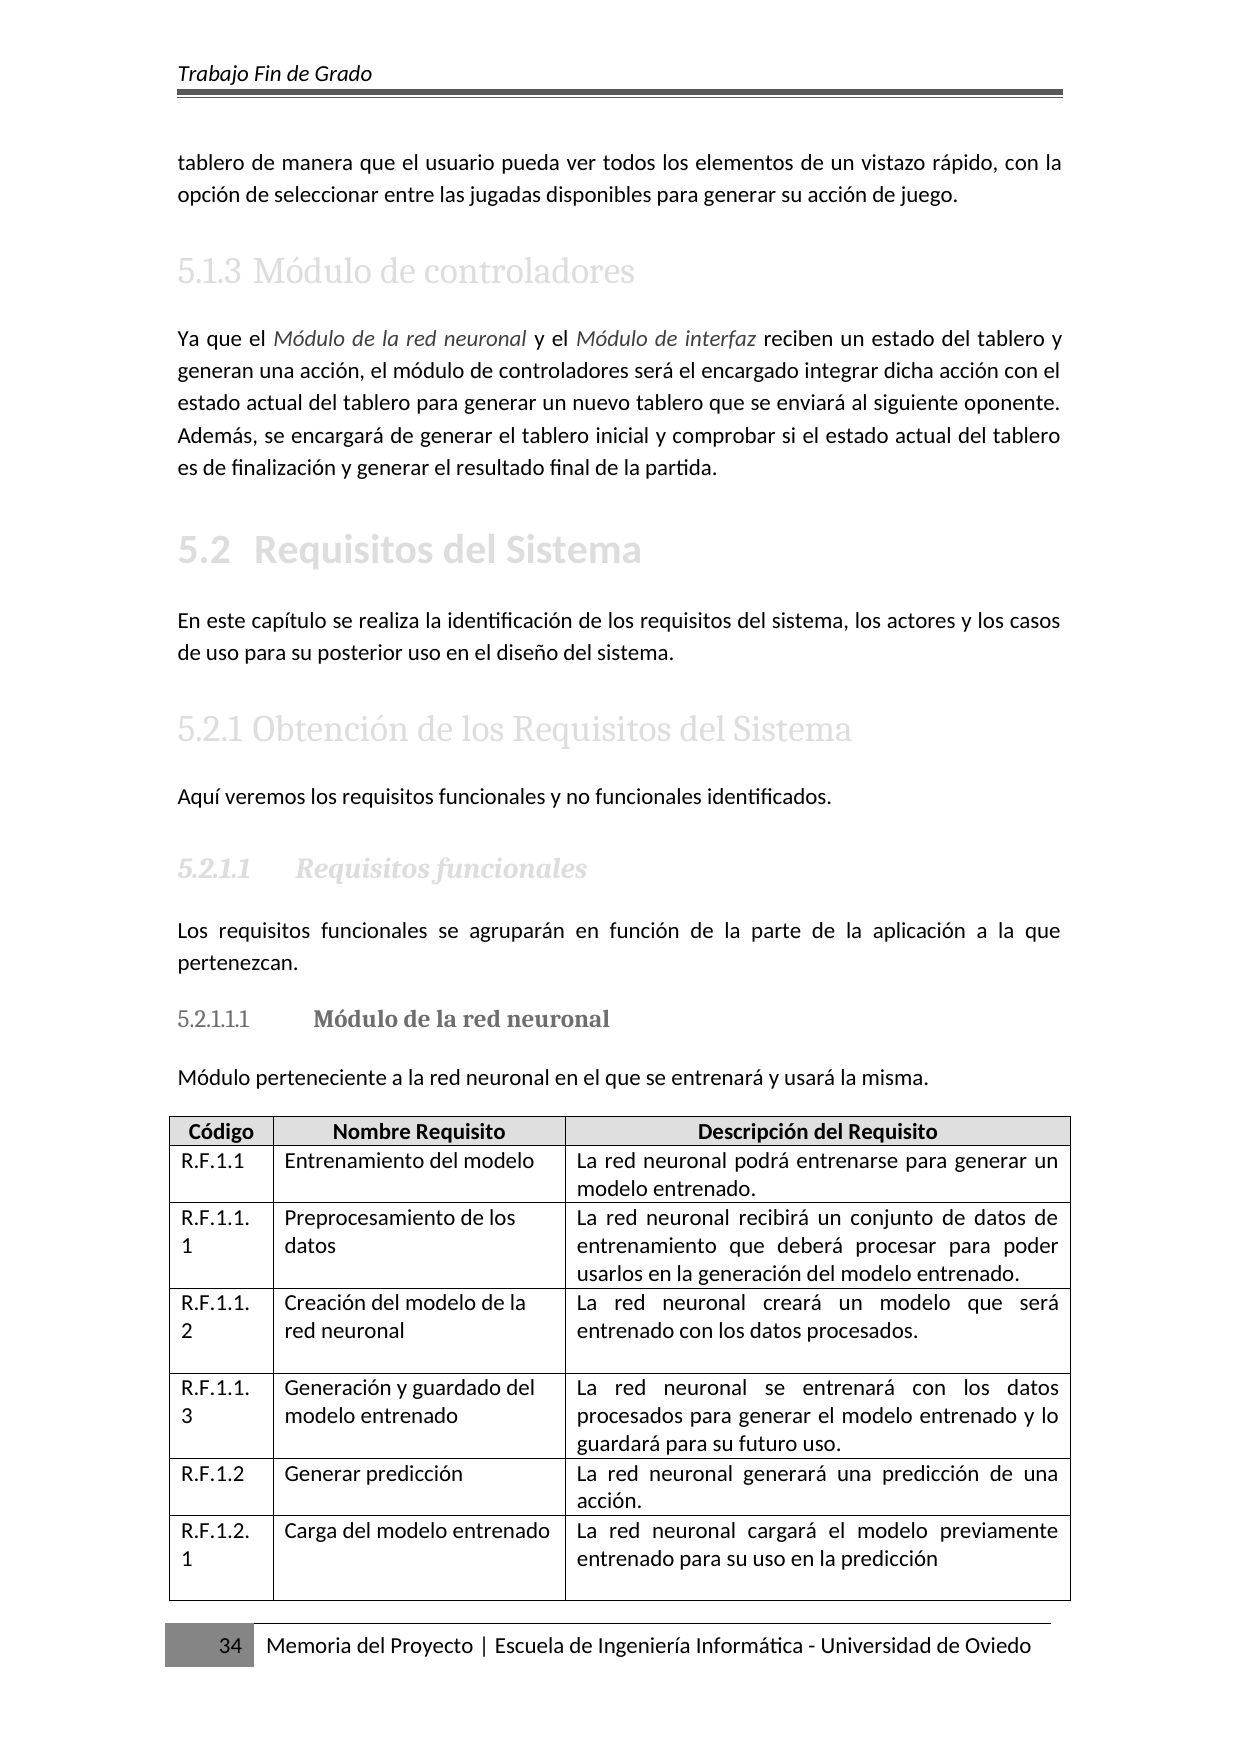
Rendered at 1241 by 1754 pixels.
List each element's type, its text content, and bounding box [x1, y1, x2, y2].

table_cell La red neuronal podrá entrenarse para generar un modelo entrenado. [566, 1146, 1070, 1202]
table_cell La red neuronal generará una predicción de una acción. [566, 1459, 1070, 1515]
text Aquí veremos los requisitos funcionales y no funcionales identificados. [177, 782, 1063, 811]
subtitle Requisitos funcionales [177, 852, 1063, 886]
table_cell R.F.1.1.3 [170, 1374, 273, 1458]
subtitle Módulo de la red neuronal [177, 1005, 1063, 1034]
table_cell R.F.1.2 [170, 1459, 273, 1515]
text Los requisitos funcionales se agruparán en función de la parte de la aplicación a la que pertenezcan. [177, 916, 1063, 976]
text Módulo perteneciente a la red neuronal en el que se entrenará y usará la misma. [177, 1063, 1063, 1091]
subtitle Requisitos del Sistema [177, 523, 1063, 573]
table_cell La red neuronal se entrenará con los datos procesados para generar el modelo entrenado y lo guardará para su futuro uso. [566, 1374, 1070, 1458]
table_cell Entrenamiento del modelo [274, 1146, 565, 1202]
subtitle Módulo de controladores [177, 249, 1063, 293]
subtitle Obtención de los Requisitos del Sistema [177, 708, 1063, 751]
table_cell R.F.1.1 [170, 1146, 273, 1202]
table_cell La red neuronal creará un modelo que será entrenado con los datos procesados. [566, 1289, 1070, 1372]
table_cell La red neuronal recibirá un conjunto de datos de entrenamiento que deberá procesar para poder usarlos en la generación del modelo entrenado. [566, 1203, 1070, 1287]
text En este capítulo se realiza la identificación de los requisitos del sistema, los actores y los casos de uso para su posterior uso en el diseño del sistema. [177, 606, 1063, 666]
table_cell Creación del modelo de la red neuronal [274, 1289, 565, 1372]
table_cell Carga del modelo entrenado [274, 1516, 565, 1600]
text Ya que el Módulo de la red neuronal y el Módulo de interfaz reciben un estado del tablero y generan una acción, el módulo de controladores será el encargado integrar dicha acción con el estado actual del tablero para generar un nuevo tablero que se enviará al siguiente oponente. Además, se encargará de generar el tablero inicial y comprobar si el estado actual del tablero es de finalización y generar el resultado final de la partida. [177, 324, 1063, 481]
table_header Descripción del Requisito [566, 1117, 1070, 1145]
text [177, 148, 1063, 208]
table_cell R.F.1.1.1 [170, 1203, 273, 1287]
table_cell R.F.1.1.2 [170, 1289, 273, 1372]
table_cell Generar predicción [274, 1459, 565, 1515]
table_header Nombre Requisito [274, 1117, 565, 1145]
table_cell Generación y guardado del modelo entrenado [274, 1374, 565, 1458]
table_cell Preprocesamiento de los datos [274, 1203, 565, 1287]
table_cell La red neuronal cargará el modelo previamente entrenado para su uso en la predicción [566, 1516, 1070, 1600]
table_cell R.F.1.2.1 [170, 1516, 273, 1600]
table_header Código [170, 1117, 273, 1145]
